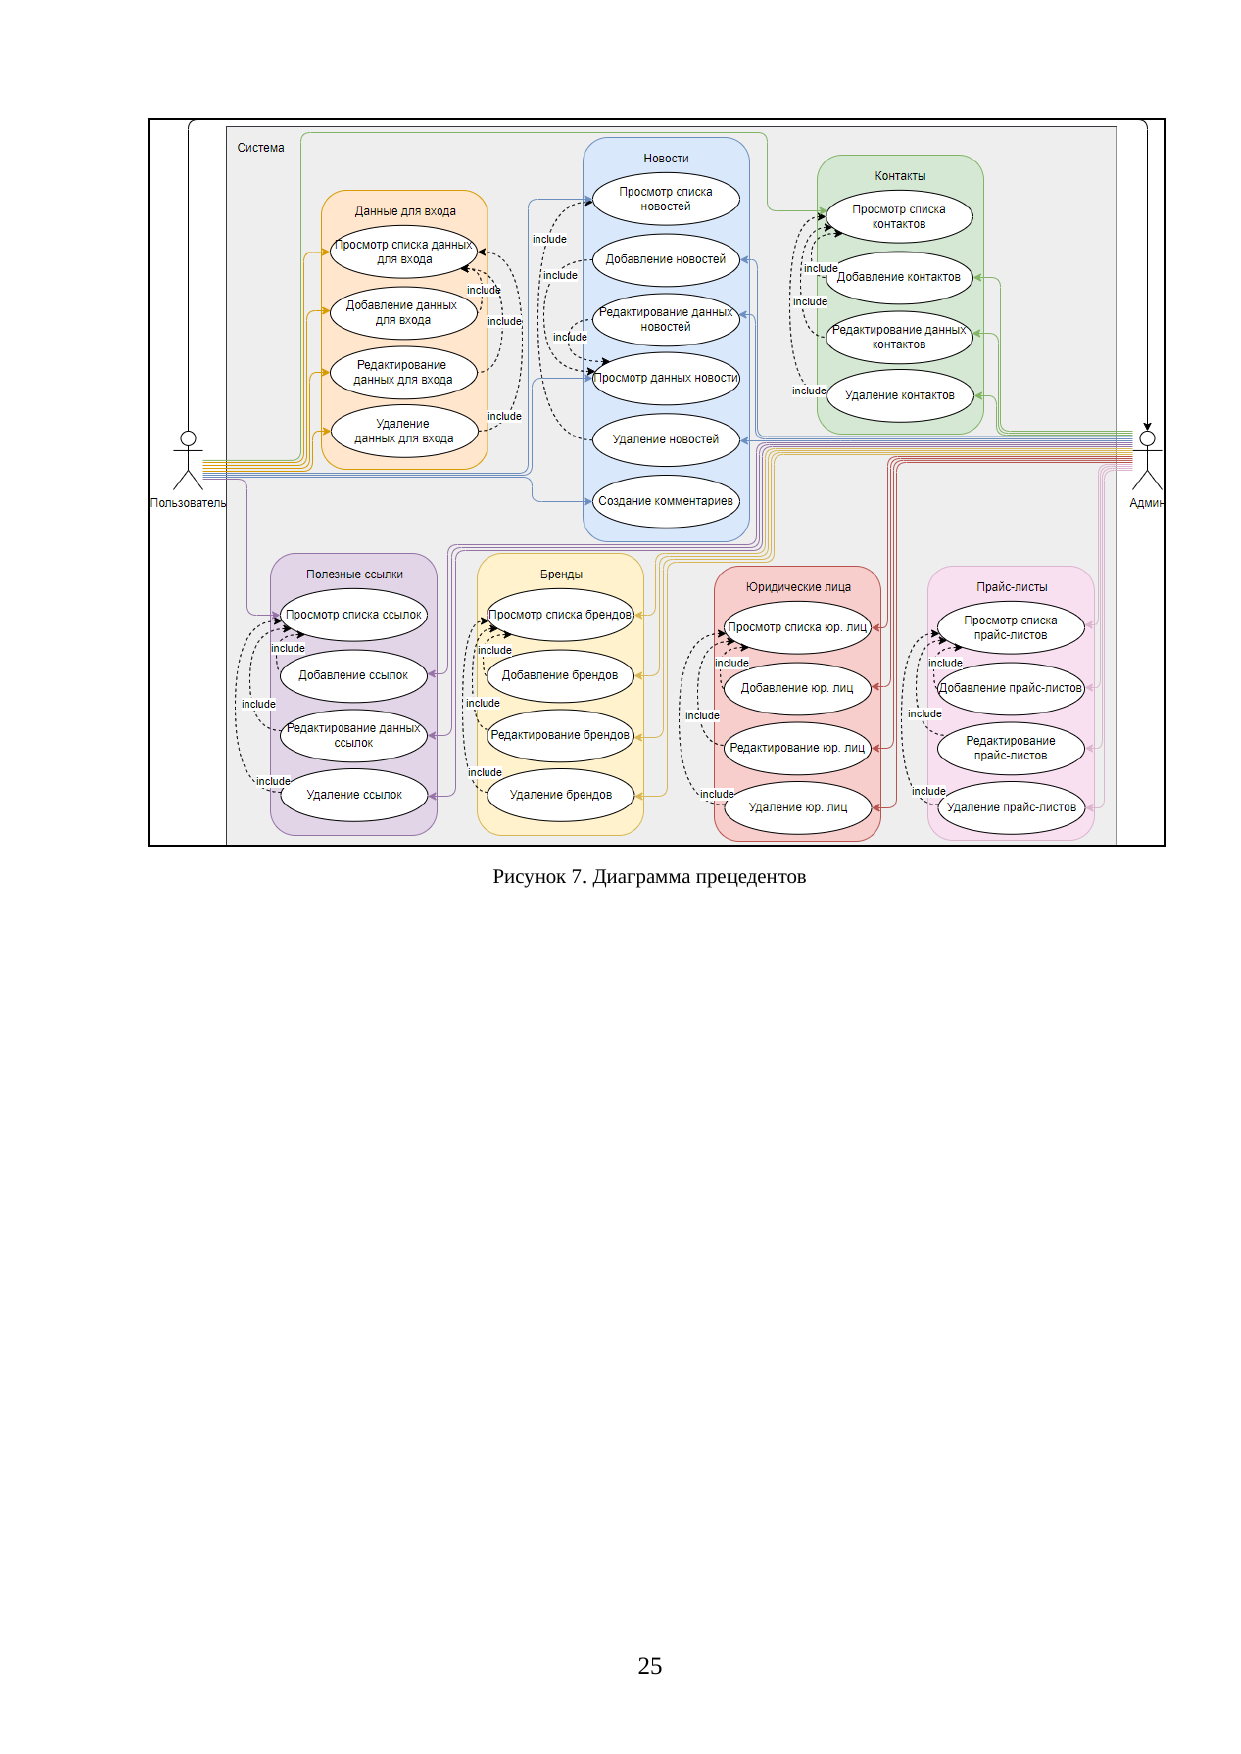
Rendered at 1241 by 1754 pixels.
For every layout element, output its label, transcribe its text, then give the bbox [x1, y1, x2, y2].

text Рисунок 7. Диаграмма прецедентов [148, 863, 1152, 888]
picture [150, 120, 1164, 845]
